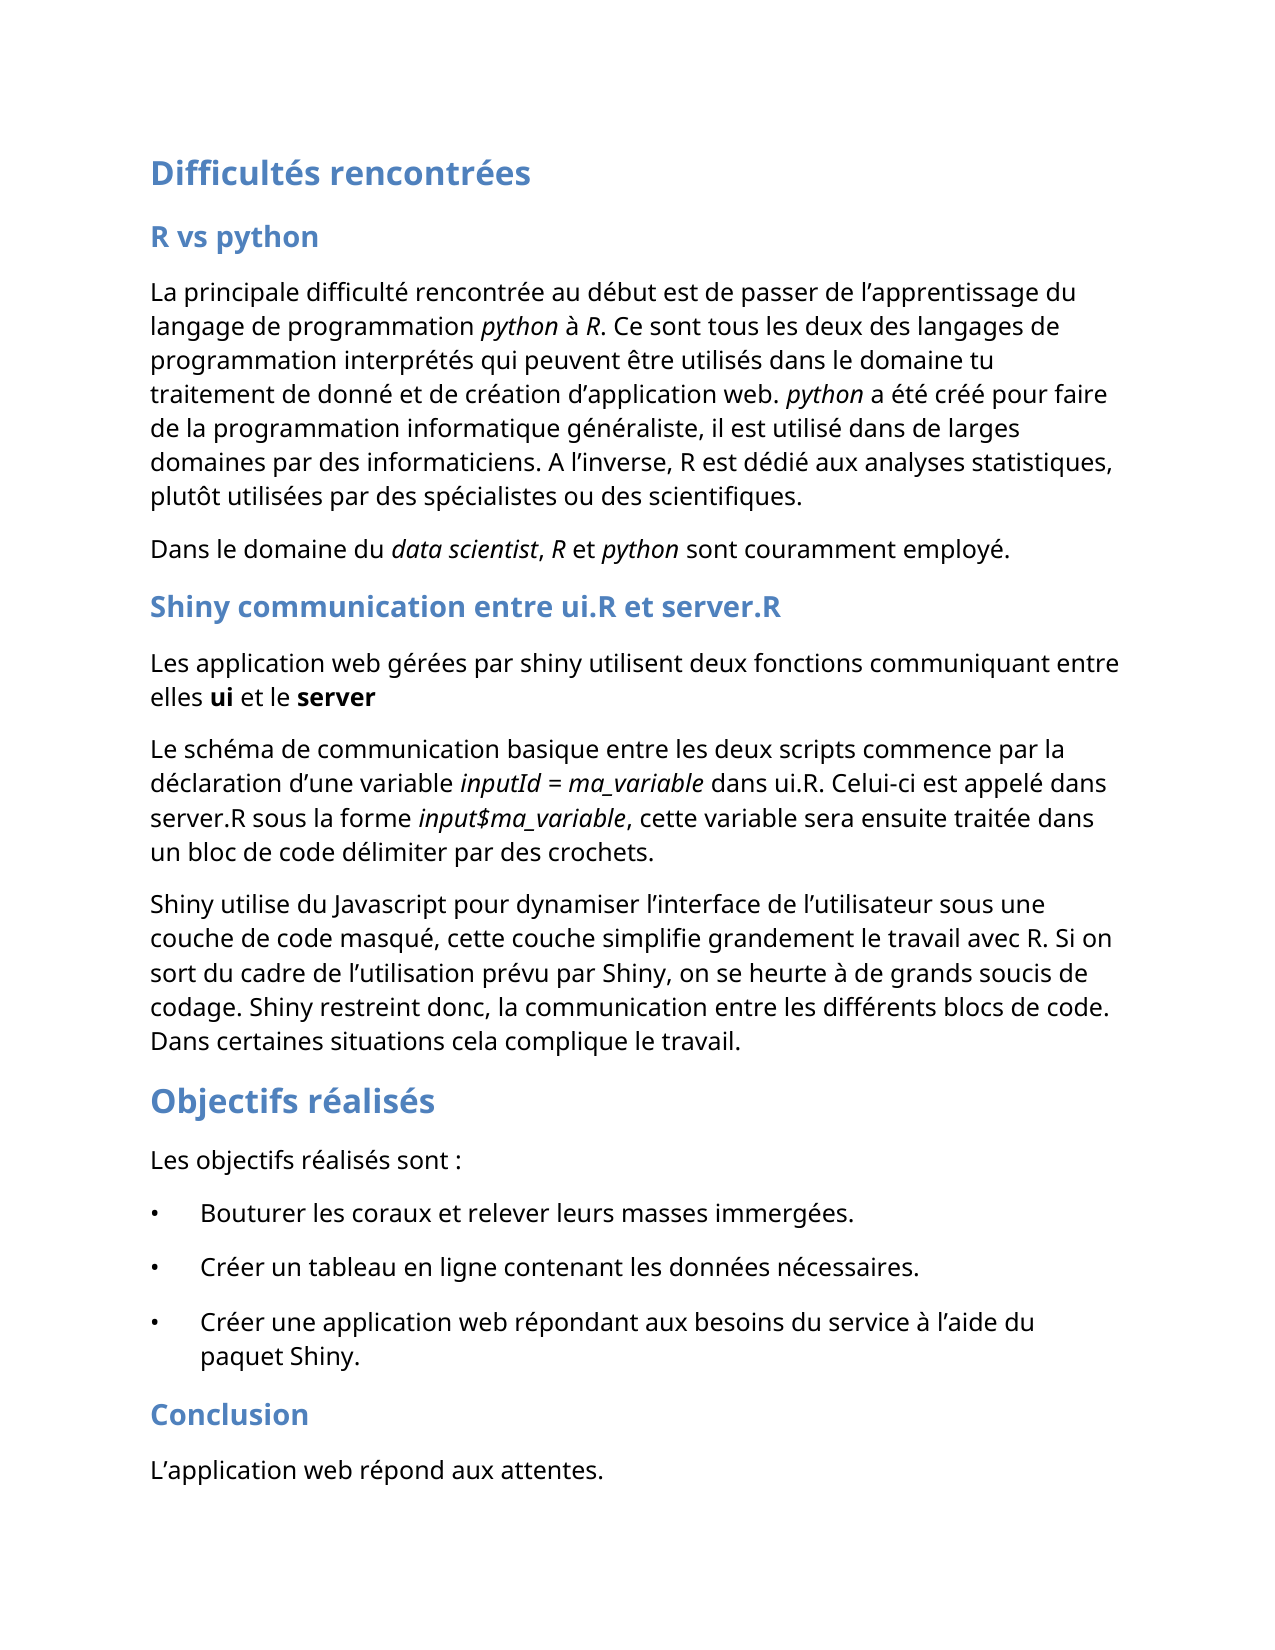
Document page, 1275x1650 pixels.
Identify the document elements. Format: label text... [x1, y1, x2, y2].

text Dans le domaine du data scientist, R et python sont couramment employé. [150, 532, 1125, 566]
subtitle Objectifs réalisés [150, 1078, 1125, 1124]
text Le schéma de communication basique entre les deux scripts commence par la déclaration d’une variable inputId = ma_variable dans ui.R. Celui-ci est appelé dans server.R sous la forme input$ma_variable, cette variable sera ensuite traitée dans un bloc de code délimiter par des crochets. [150, 732, 1125, 868]
subtitle Conclusion [150, 1394, 1125, 1434]
list Créer une application web répondant aux besoins du service à l’aide du paquet Shiny. [150, 1305, 1125, 1373]
list Bouturer les coraux et relever leurs masses immergées. [150, 1195, 1125, 1229]
text Les objectifs réalisés sont : [150, 1142, 1125, 1176]
subtitle Shiny communication entre ui.R et server.R [150, 587, 1125, 626]
subtitle R vs python [150, 216, 1125, 256]
subtitle Difficultés rencontrées [150, 150, 1125, 195]
text La principale difficulté rencontrée au début est de passer de l’apprentissage du langage de programmation python à R. Ce sont tous les deux des langages de programmation interprétés qui peuvent être utilisés dans le domaine tu traitement de donné et de création d’application web. python a été créé pour faire de la programmation informatique généraliste, il est utilisé dans de larges domaines par des informaticiens. A l’inverse, R est dédié aux analyses statistiques, plutôt utilisées par des spécialistes ou des scientifiques. [150, 275, 1125, 513]
text Shiny utilise du Javascript pour dynamiser l’interface de l’utilisateur sous une couche de code masqué, cette couche simplifie grandement le travail avec R. Si on sort du cadre de l’utilisation prévu par Shiny, on se heurte à de grands soucis de codage. Shiny restreint donc, la communication entre les différents blocs de code. Dans certaines situations cela complique le travail. [150, 887, 1125, 1057]
text L’application web répond aux attentes. [150, 1452, 1125, 1486]
text Les application web gérées par shiny utilisent deux fonctions communiquant entre elles ui et le server [150, 645, 1125, 713]
list Créer un tableau en ligne contenant les données nécessaires. [150, 1250, 1125, 1284]
